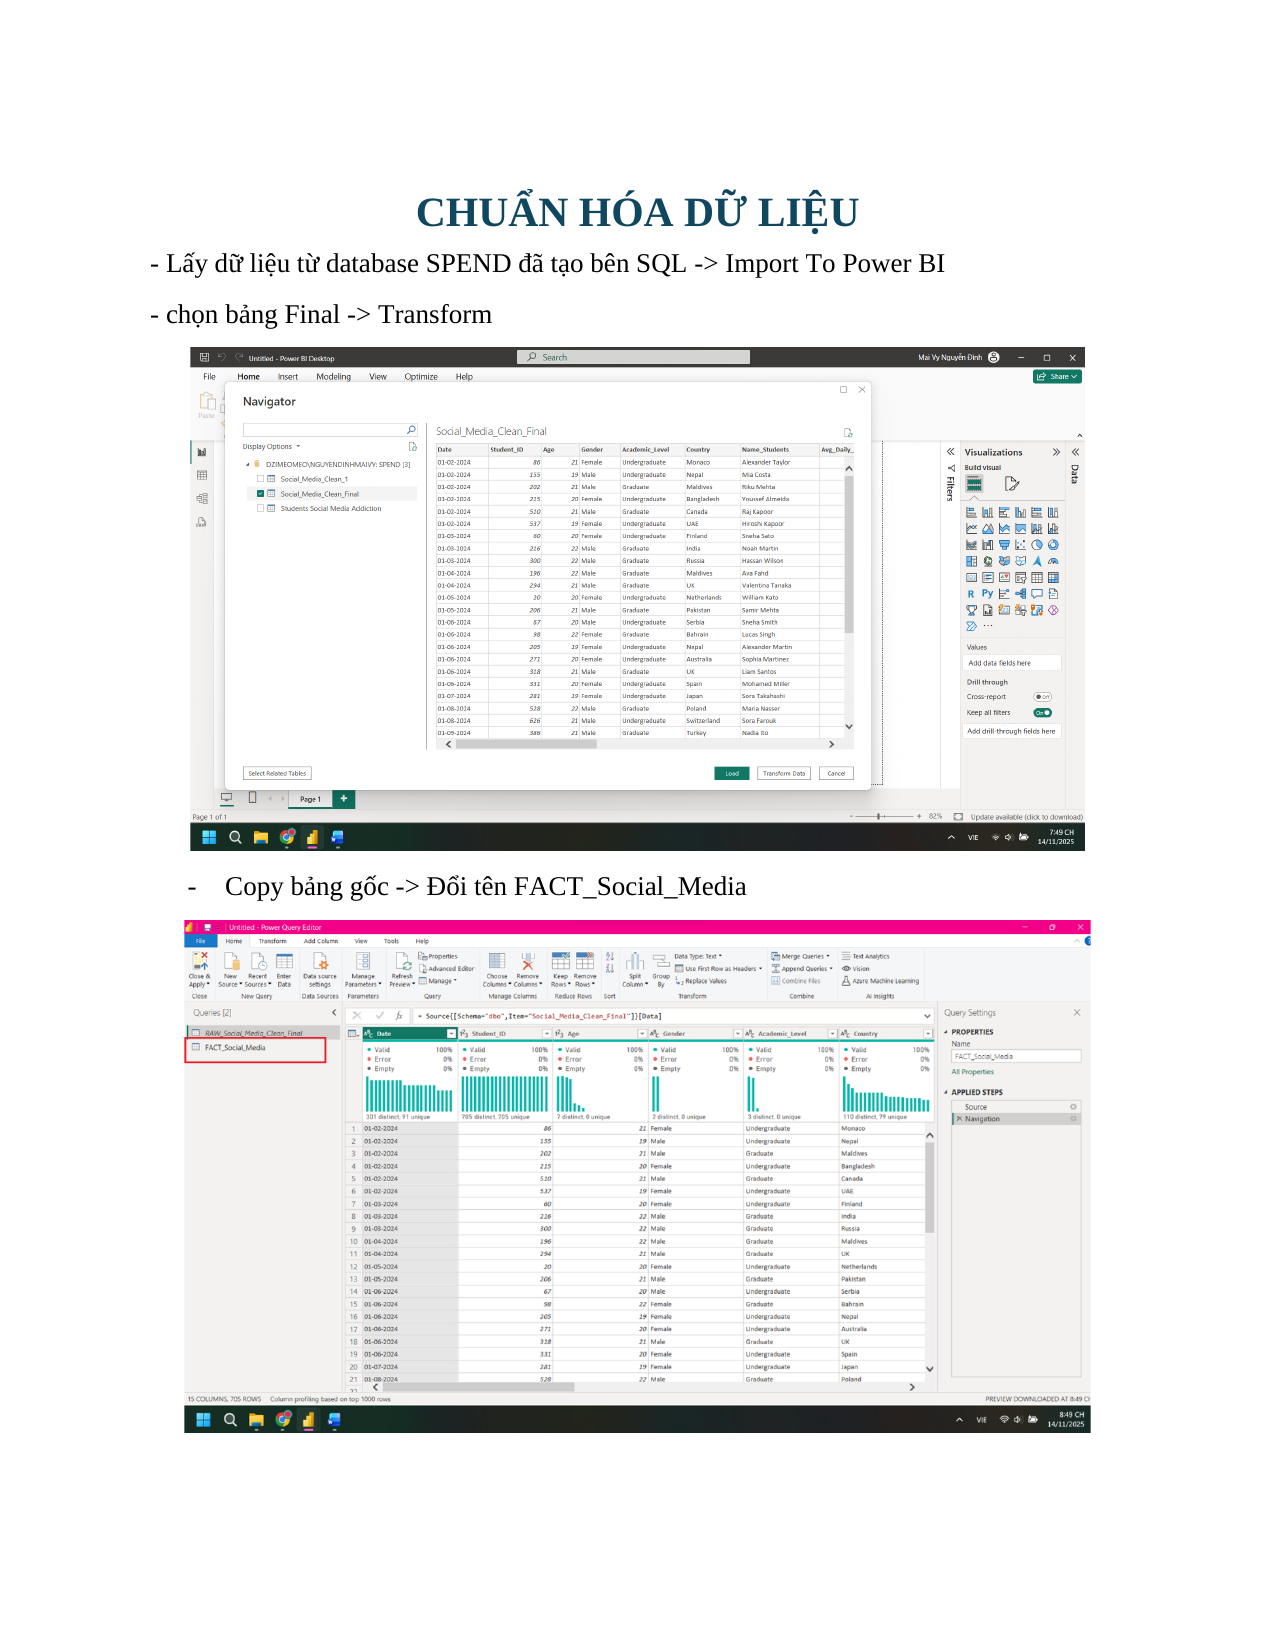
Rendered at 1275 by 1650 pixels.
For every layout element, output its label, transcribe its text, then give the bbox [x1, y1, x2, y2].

picture [190, 347, 1085, 851]
list Copy bảng gốc -> Đổi tên FACT_Social_Media [187, 870, 1125, 901]
text - Lấy dữ liệu từ database SPEND đã tạo bên SQL -> Import To Power BI [150, 247, 1125, 279]
subtitle CHUẨN HÓA DỮ LIỆU [150, 187, 1125, 235]
text - chọn bảng Final -> Transform [150, 298, 1125, 329]
picture [184, 920, 1091, 1433]
